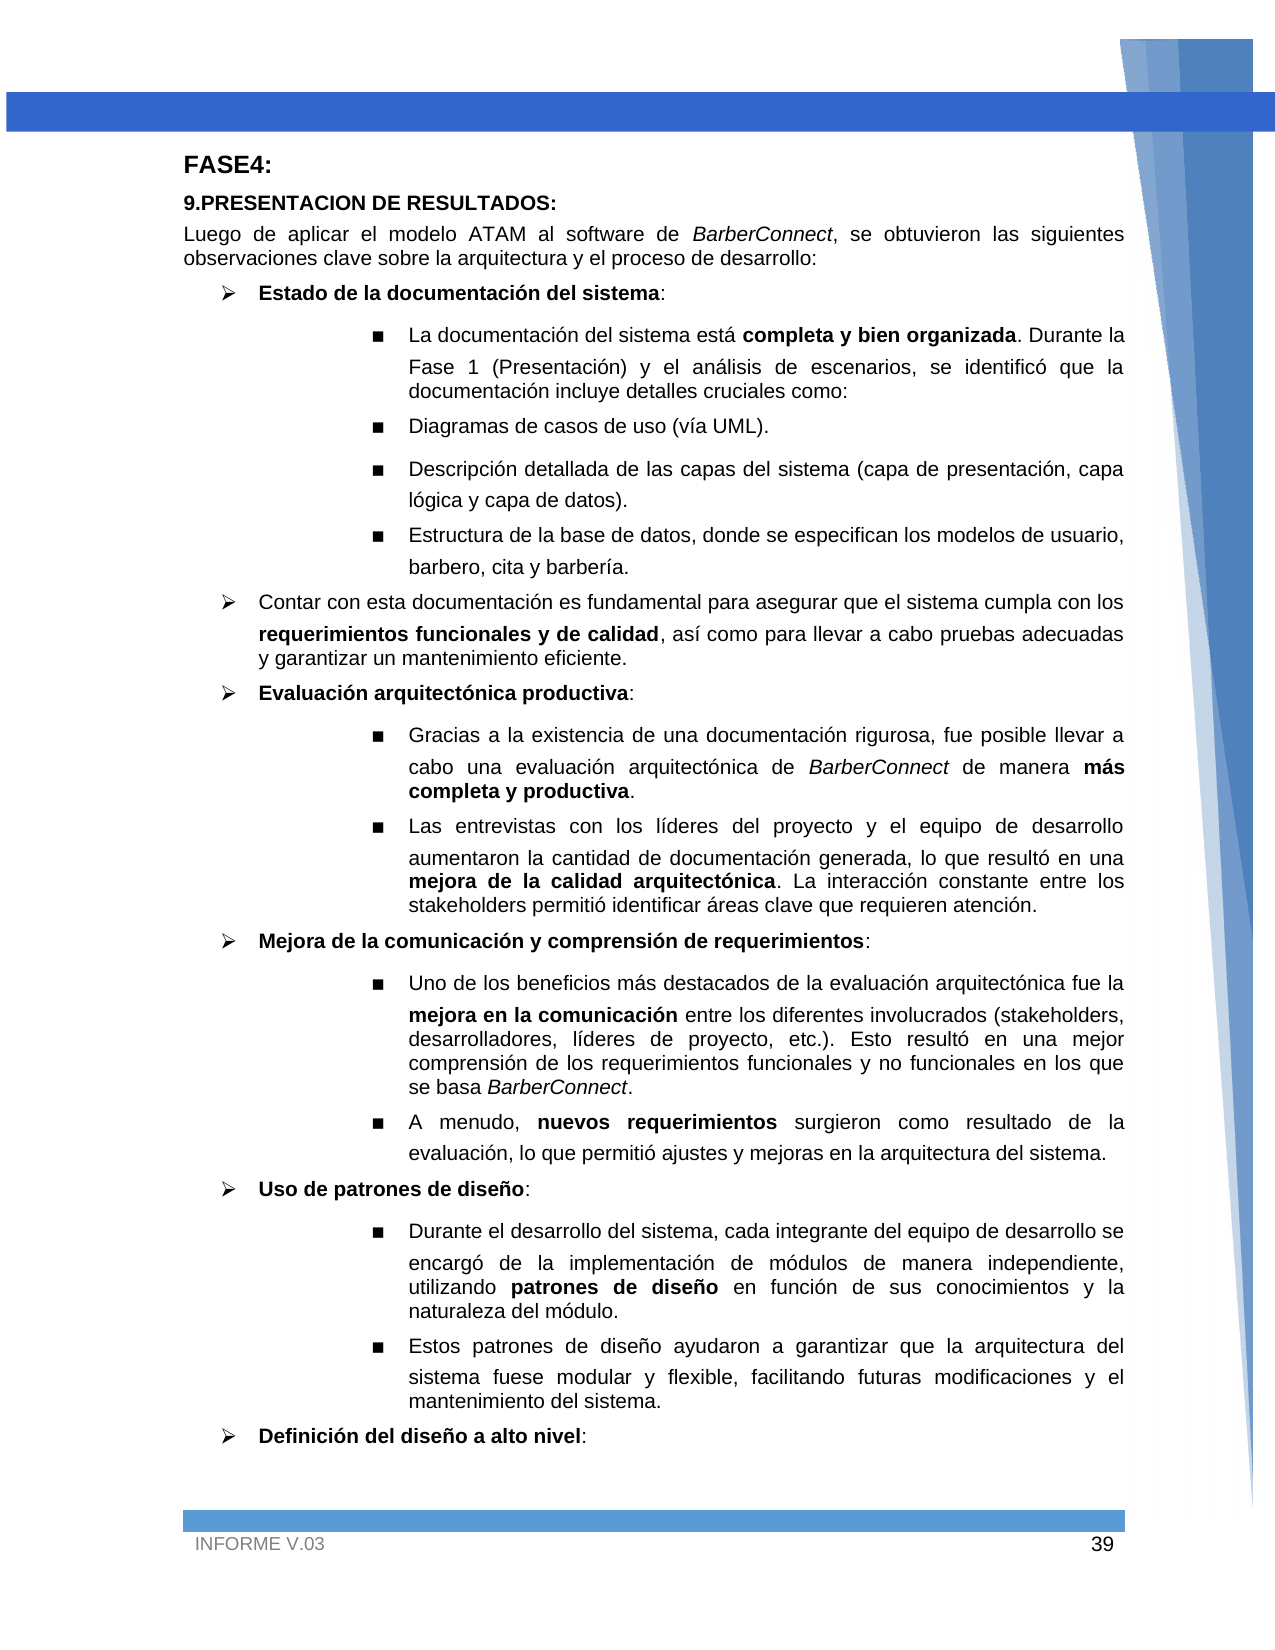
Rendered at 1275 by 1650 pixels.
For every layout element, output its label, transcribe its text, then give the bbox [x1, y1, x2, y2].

list Evaluación arquitectónica productiva: [221, 669, 1125, 712]
subtitle 9.PRESENTACION DE RESULTADOS: [183, 191, 1125, 215]
picture [1120, 39, 1253, 92]
picture [1120, 132, 1253, 1527]
list Diagramas de casos de uso (vía UML). [371, 403, 1125, 445]
list Contar con esta documentación es fundamental para asegurar que el sistema cumpla con los requerimientos funcionales y de calidad, así como para llevar a cabo pruebas adecuadas y garantizar un mantenimiento eficiente. [221, 579, 1125, 669]
list Estado de la documentación del sistema: [221, 269, 1125, 312]
list Gracias a la existencia de una documentación rigurosa, fue posible llevar a cabo una evaluación arquitectónica de BarberConnect de manera más completa y productiva. [371, 712, 1125, 803]
list Descripción detallada de las capas del sistema (capa de presentación, capa lógica y capa de datos). [371, 445, 1125, 512]
list Estructura de la base de datos, donde se especifican los modelos de usuario, barbero, cita y barbería. [371, 512, 1125, 579]
list Uso de patrones de diseño: [221, 1165, 1125, 1208]
list Las entrevistas con los líderes del proyecto y el equipo de desarrollo aumentaron la cantidad de documentación generada, lo que resultó en una mejora de la calidad arquitectónica. La interacción constante entre los stakeholders permitió identificar áreas clave que requieren atención. [371, 803, 1125, 917]
list La documentación del sistema está completa y bien organizada. Durante la Fase 1 (Presentación) y el análisis de escenarios, se identificó que la documentación incluye detalles cruciales como: [371, 312, 1125, 403]
list A menudo, nuevos requerimientos surgieron como resultado de la evaluación, lo que permitió ajustes y mejoras en la arquitectura del sistema. [371, 1098, 1125, 1165]
list Mejora de la comunicación y comprensión de requerimientos: [221, 917, 1125, 960]
list Definición del diseño a alto nivel: [221, 1413, 1125, 1456]
list Uno de los beneficios más destacados de la evaluación arquitectónica fue la mejora en la comunicación entre los diferentes involucrados (stakeholders, desarrolladores, líderes de proyecto, etc.). Esto resultó en una mejor comprensión de los requerimientos funcionales y no funcionales en los que se basa BarberConnect. [371, 960, 1125, 1098]
list Durante el desarrollo del sistema, cada integrante del equipo de desarrollo se encargó de la implementación de módulos de manera independiente, utilizando patrones de diseño en función de sus conocimientos y la naturaleza del módulo. [371, 1208, 1125, 1322]
subtitle FASE4: [183, 150, 1125, 179]
list Estos patrones de diseño ayudaron a garantizar que la arquitectura del sistema fuese modular y flexible, facilitando futuras modificaciones y el mantenimiento del sistema. [371, 1322, 1125, 1413]
text Luego de aplicar el modelo ATAM al software de BarberConnect, se obtuvieron las siguientes observaciones clave sobre la arquitectura y el proceso de desarrollo: [183, 221, 1125, 269]
